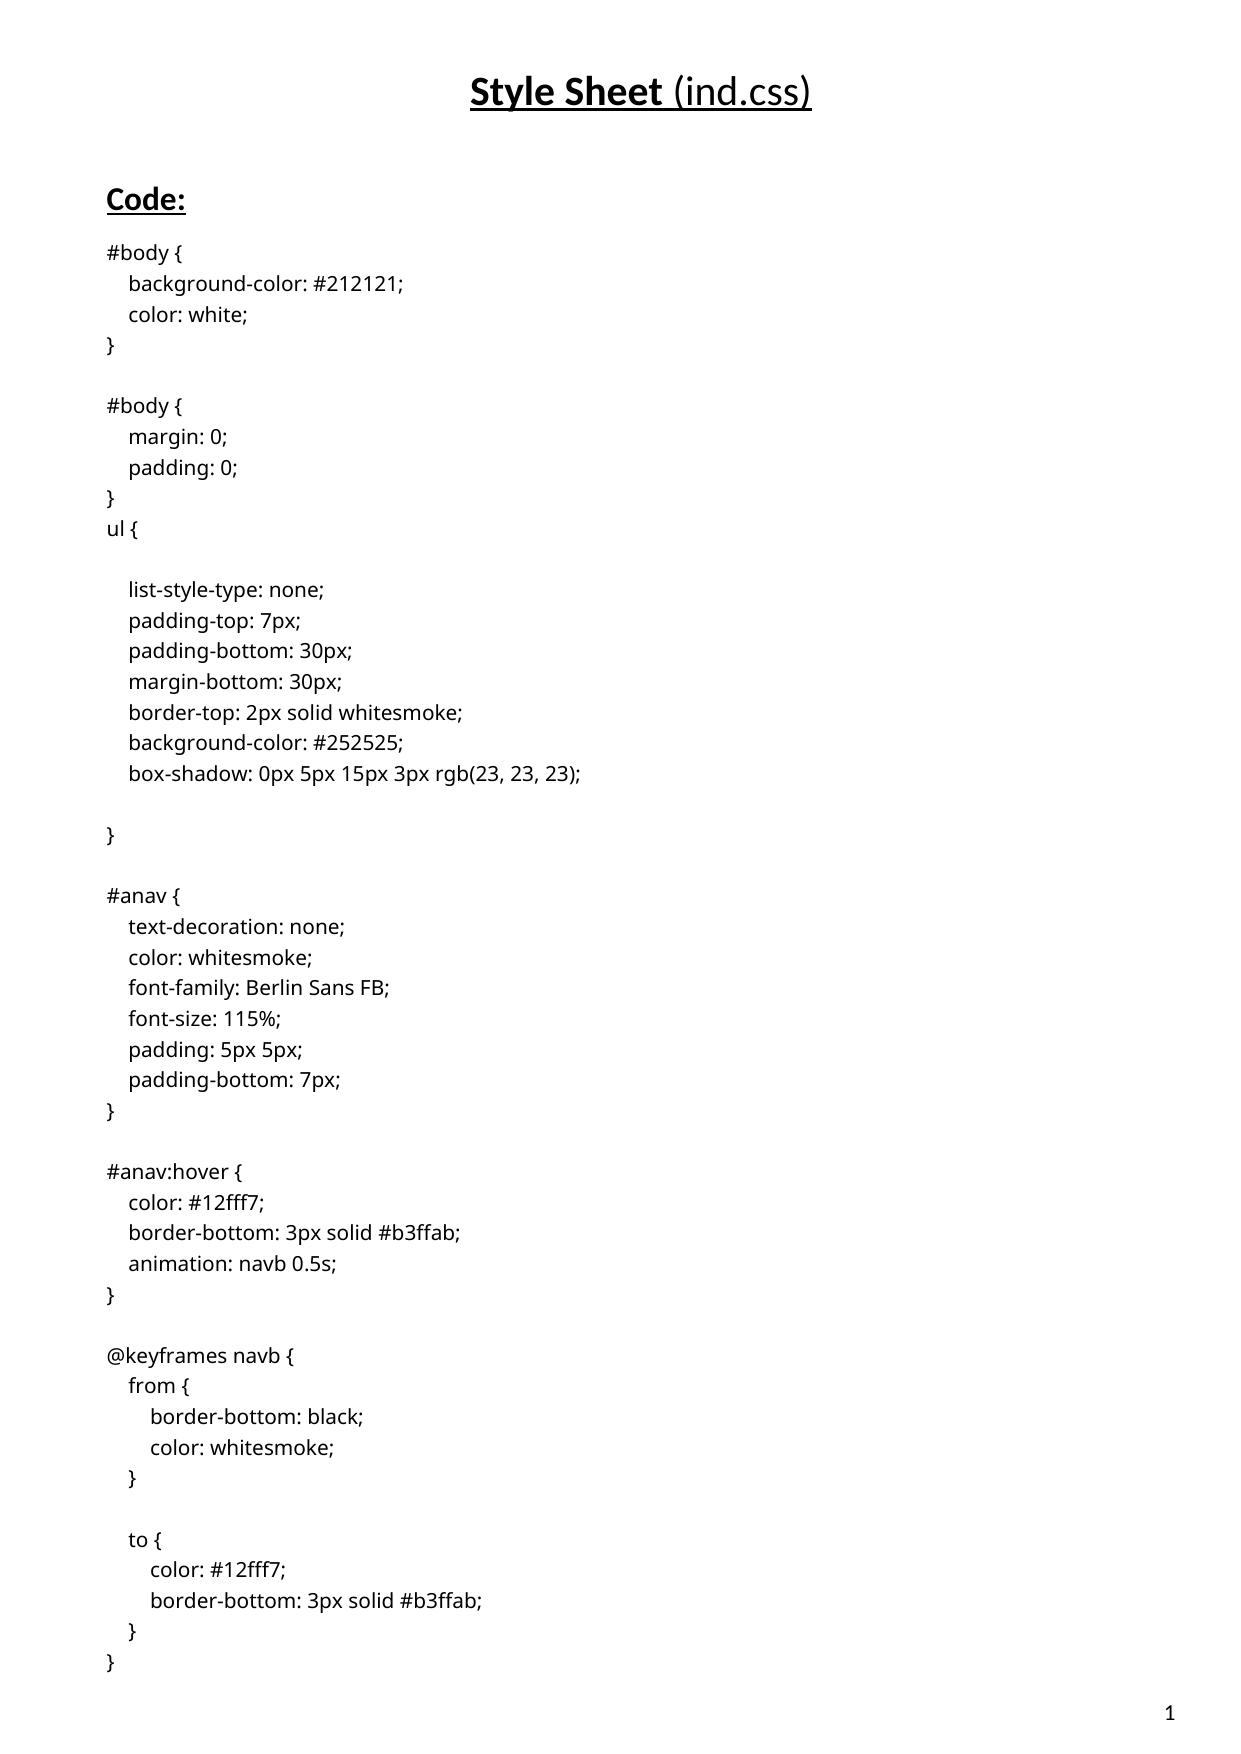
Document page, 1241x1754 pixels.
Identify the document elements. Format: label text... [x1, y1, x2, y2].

text } [106, 820, 1175, 849]
text border-top: 2px solid whitesmoke; [106, 698, 1175, 726]
text color: whitesmoke; [106, 1433, 1175, 1461]
text } [106, 1463, 1175, 1492]
text #body { [106, 238, 1175, 267]
text color: #12fff7; [106, 1188, 1175, 1216]
text border-bottom: 3px solid #b3ffab; [106, 1586, 1175, 1614]
text padding-bottom: 7px; [106, 1065, 1175, 1094]
text font-family: Berlin Sans FB; [106, 973, 1175, 1002]
text padding: 0; [106, 453, 1175, 481]
text } [106, 1280, 1175, 1308]
text background-color: #252525; [106, 728, 1175, 757]
text } [106, 1096, 1175, 1124]
text #anav:hover { [106, 1157, 1175, 1186]
text list-style-type: none; [106, 575, 1175, 604]
text font-size: 115%; [106, 1004, 1175, 1033]
text to { [106, 1525, 1175, 1553]
text margin: 0; [106, 422, 1175, 451]
text @keyframes navb { [106, 1341, 1175, 1369]
text Style Sheet (ind.css) [106, 65, 1175, 116]
text from { [106, 1372, 1175, 1400]
text animation: navb 0.5s; [106, 1249, 1175, 1278]
text } [106, 1647, 1175, 1676]
text } [106, 483, 1175, 512]
text margin-bottom: 30px; [106, 667, 1175, 696]
text color: whitesmoke; [106, 943, 1175, 971]
text box-shadow: 0px 5px 15px 3px rgb(23, 23, 23); [106, 759, 1175, 788]
text ul { [106, 514, 1175, 543]
text background-color: #212121; [106, 269, 1175, 298]
text color: #12fff7; [106, 1555, 1175, 1584]
text padding-top: 7px; [106, 606, 1175, 634]
text padding: 5px 5px; [106, 1035, 1175, 1063]
text text-decoration: none; [106, 912, 1175, 941]
text border-bottom: black; [106, 1402, 1175, 1431]
text } [106, 1617, 1175, 1645]
text #anav { [106, 882, 1175, 910]
text padding-bottom: 30px; [106, 637, 1175, 665]
text #body { [106, 392, 1175, 420]
text border-bottom: 3px solid #b3ffab; [106, 1218, 1175, 1247]
text } [106, 330, 1175, 359]
text color: white; [106, 300, 1175, 328]
text Code: [106, 178, 1175, 219]
